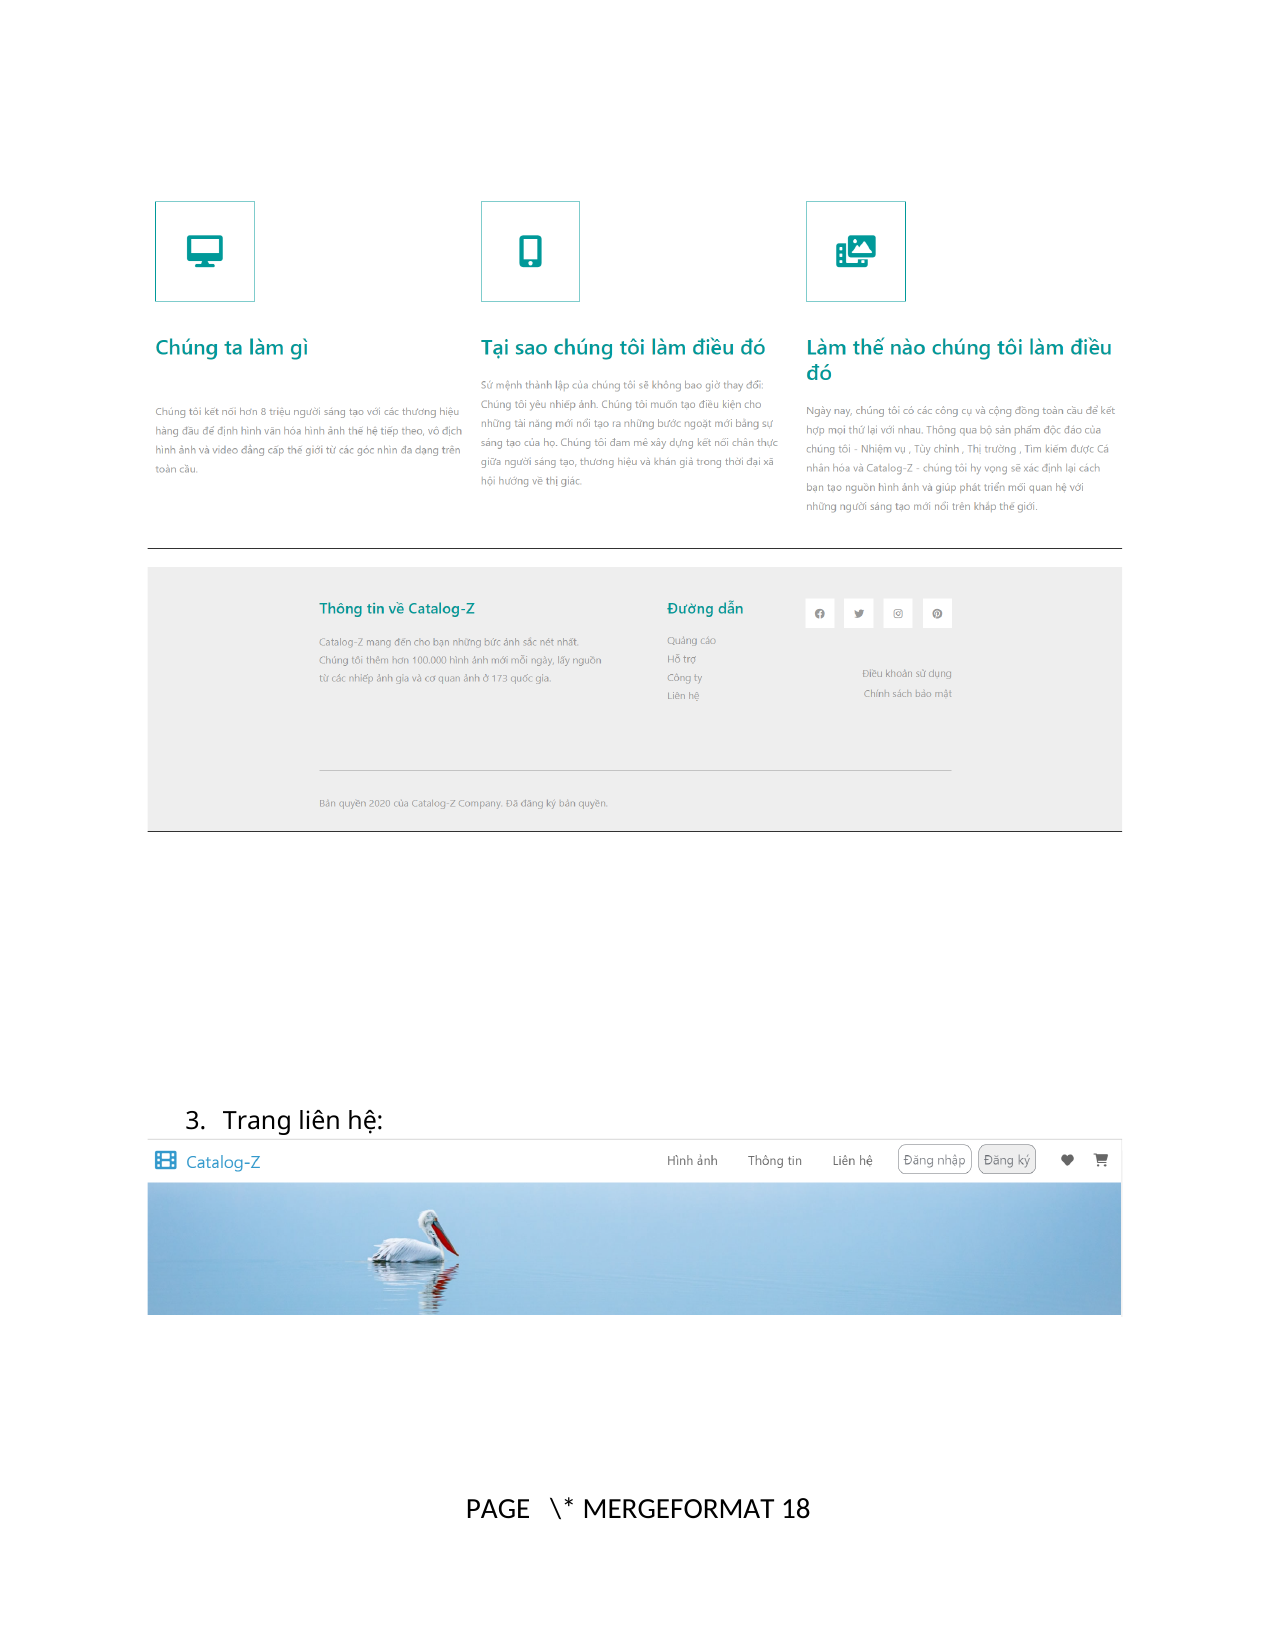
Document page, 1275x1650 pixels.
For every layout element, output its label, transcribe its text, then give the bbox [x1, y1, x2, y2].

subtitle Trang liên hệ: [185, 1103, 1122, 1137]
picture [147, 147, 1123, 549]
picture [147, 1138, 1123, 1317]
picture [147, 567, 1123, 832]
